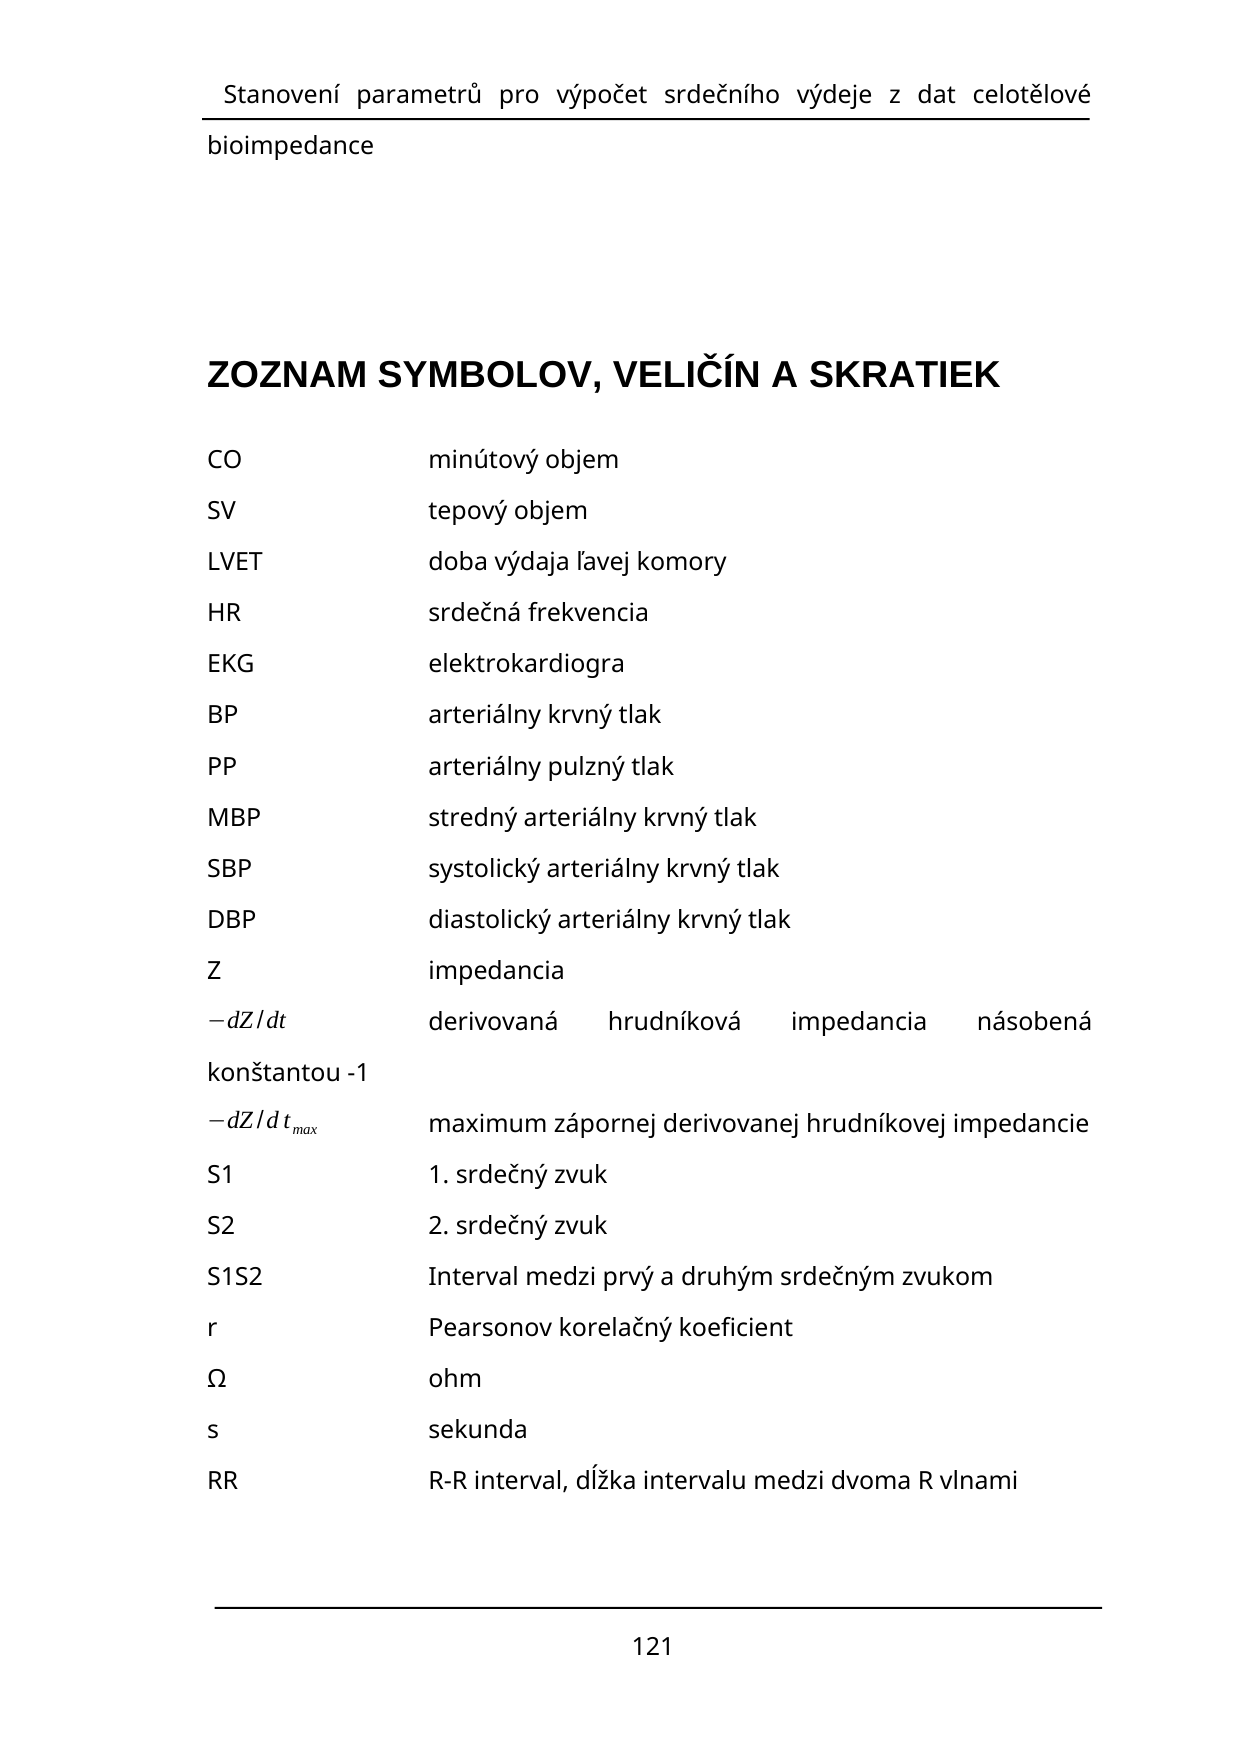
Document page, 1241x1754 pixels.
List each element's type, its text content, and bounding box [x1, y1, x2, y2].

text Ω ohm [207, 1361, 1092, 1395]
text SBP systolický arteriálny krvný tlak [207, 850, 1092, 884]
text LVET doba výdaja ľavej komory [207, 544, 1092, 578]
text S1S2 Interval medzi prvý a druhým srdečným zvukom [207, 1258, 1092, 1293]
text SV tepový objem [207, 493, 1092, 527]
text MBP stredný arteriálny krvný tlak [207, 799, 1092, 833]
text DBP diastolický arteriálny krvný tlak [207, 901, 1092, 935]
text S1 1. srdečný zvuk [207, 1156, 1092, 1191]
text Z impedancia [207, 952, 1092, 986]
text RR R-R interval, dĺžka intervalu medzi dvoma R vlnami [207, 1463, 1092, 1497]
text maximum zápornej derivovanej hrudníkovej impedancie [207, 1105, 1092, 1139]
text PP arteriálny pulzný tlak [207, 748, 1092, 782]
text HR srdečná frekvencia [207, 595, 1092, 629]
text EKG elektrokardiogra [207, 646, 1092, 680]
text s sekunda [207, 1412, 1092, 1446]
text BP arteriálny krvný tlak [207, 697, 1092, 731]
text CO minútový objem [207, 442, 1092, 476]
subtitle ZOZNAM SYMBOLOV, VELIČÍN A SKRATIEK [207, 352, 1092, 395]
text S2 2. srdečný zvuk [207, 1207, 1092, 1242]
text derivovaná hrudníková impedancia násobená konštantou -1 [207, 1003, 1092, 1088]
text r Pearsonov korelačný koeficient [207, 1309, 1092, 1344]
